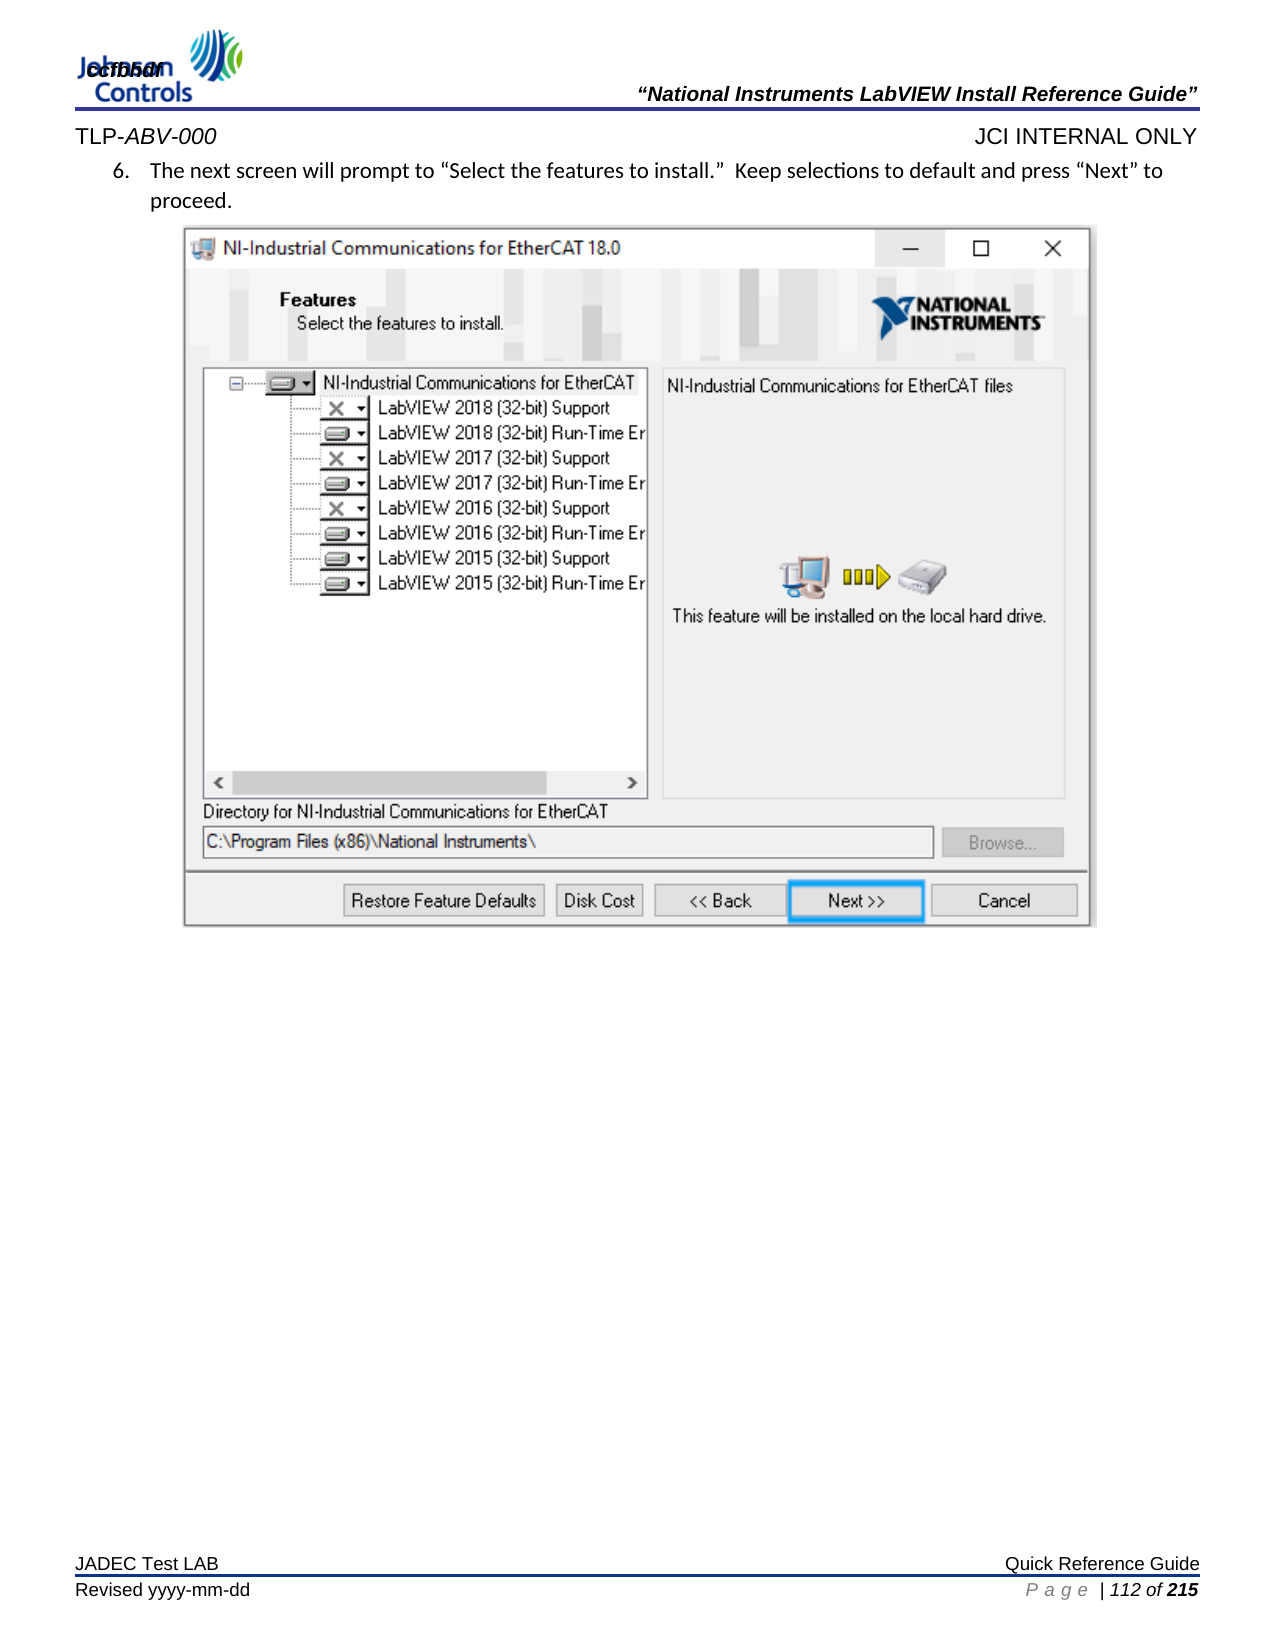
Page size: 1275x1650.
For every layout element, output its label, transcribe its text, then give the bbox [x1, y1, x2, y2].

picture [178, 222, 1097, 931]
list The next screen will prompt to “Select the features to install.” Keep selections to default and press “Next” to proceed. [112, 156, 1200, 214]
picture [76, 26, 246, 105]
